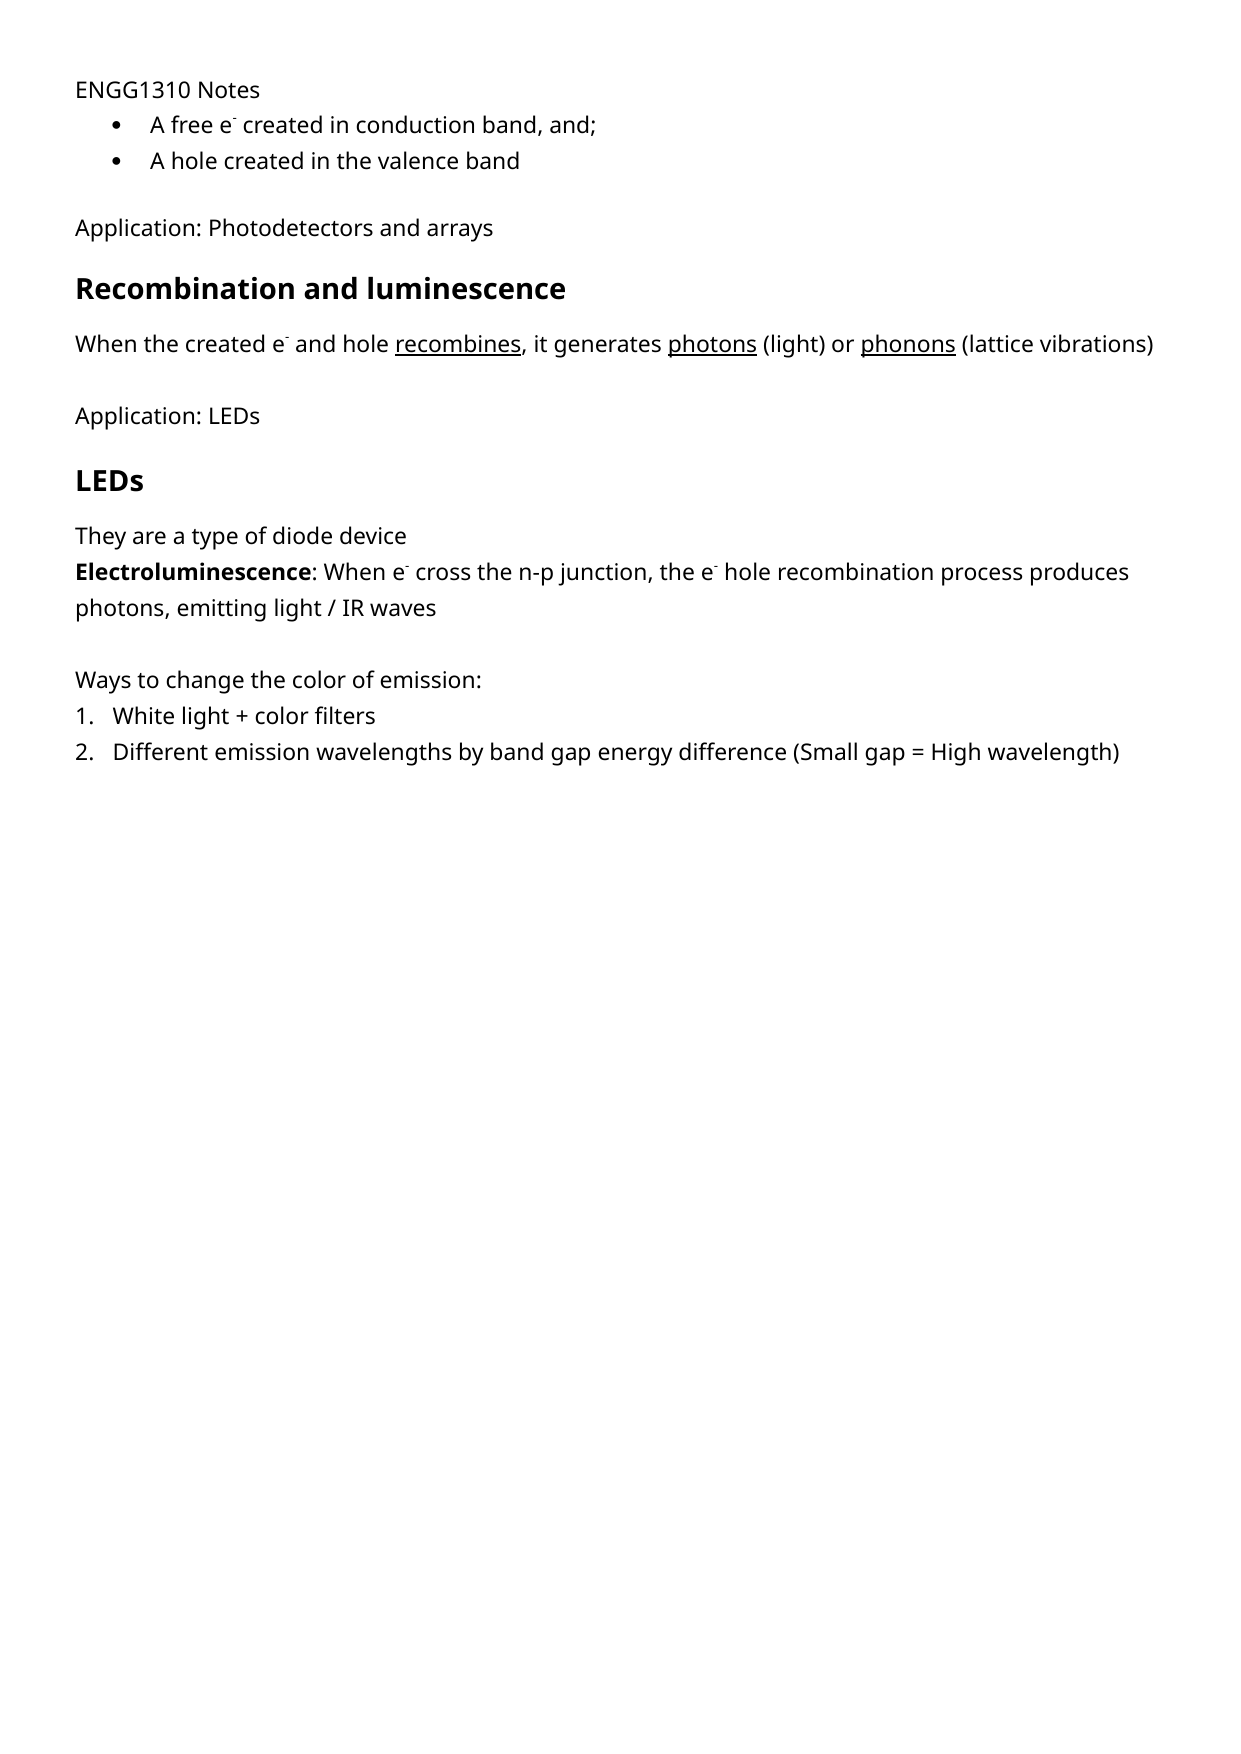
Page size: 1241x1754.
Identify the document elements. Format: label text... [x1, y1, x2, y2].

list Different emission wavelengths by band gap energy difference (Small gap = High wavelength) [75, 736, 1165, 767]
list A hole created in the valence band [112, 145, 1165, 176]
list A free e- created in conduction band, and; [112, 109, 1165, 140]
subtitle LEDs [75, 461, 1165, 500]
text When the created e- and hole recombines, it generates photons (light) or phonons (lattice vibrations) [75, 328, 1165, 359]
text They are a type of diode device [75, 520, 1165, 551]
text Application: Photodetectors and arrays [75, 212, 1165, 243]
text Electroluminescence: When e- cross the n-p junction, the e- hole recombination process produces photons, emitting light / IR waves [75, 556, 1165, 623]
text Ways to change the color of emission: [75, 664, 1165, 695]
subtitle Recombination and luminescence [75, 268, 1165, 308]
text Application: LEDs [75, 399, 1165, 431]
list White light + color filters [75, 700, 1165, 731]
